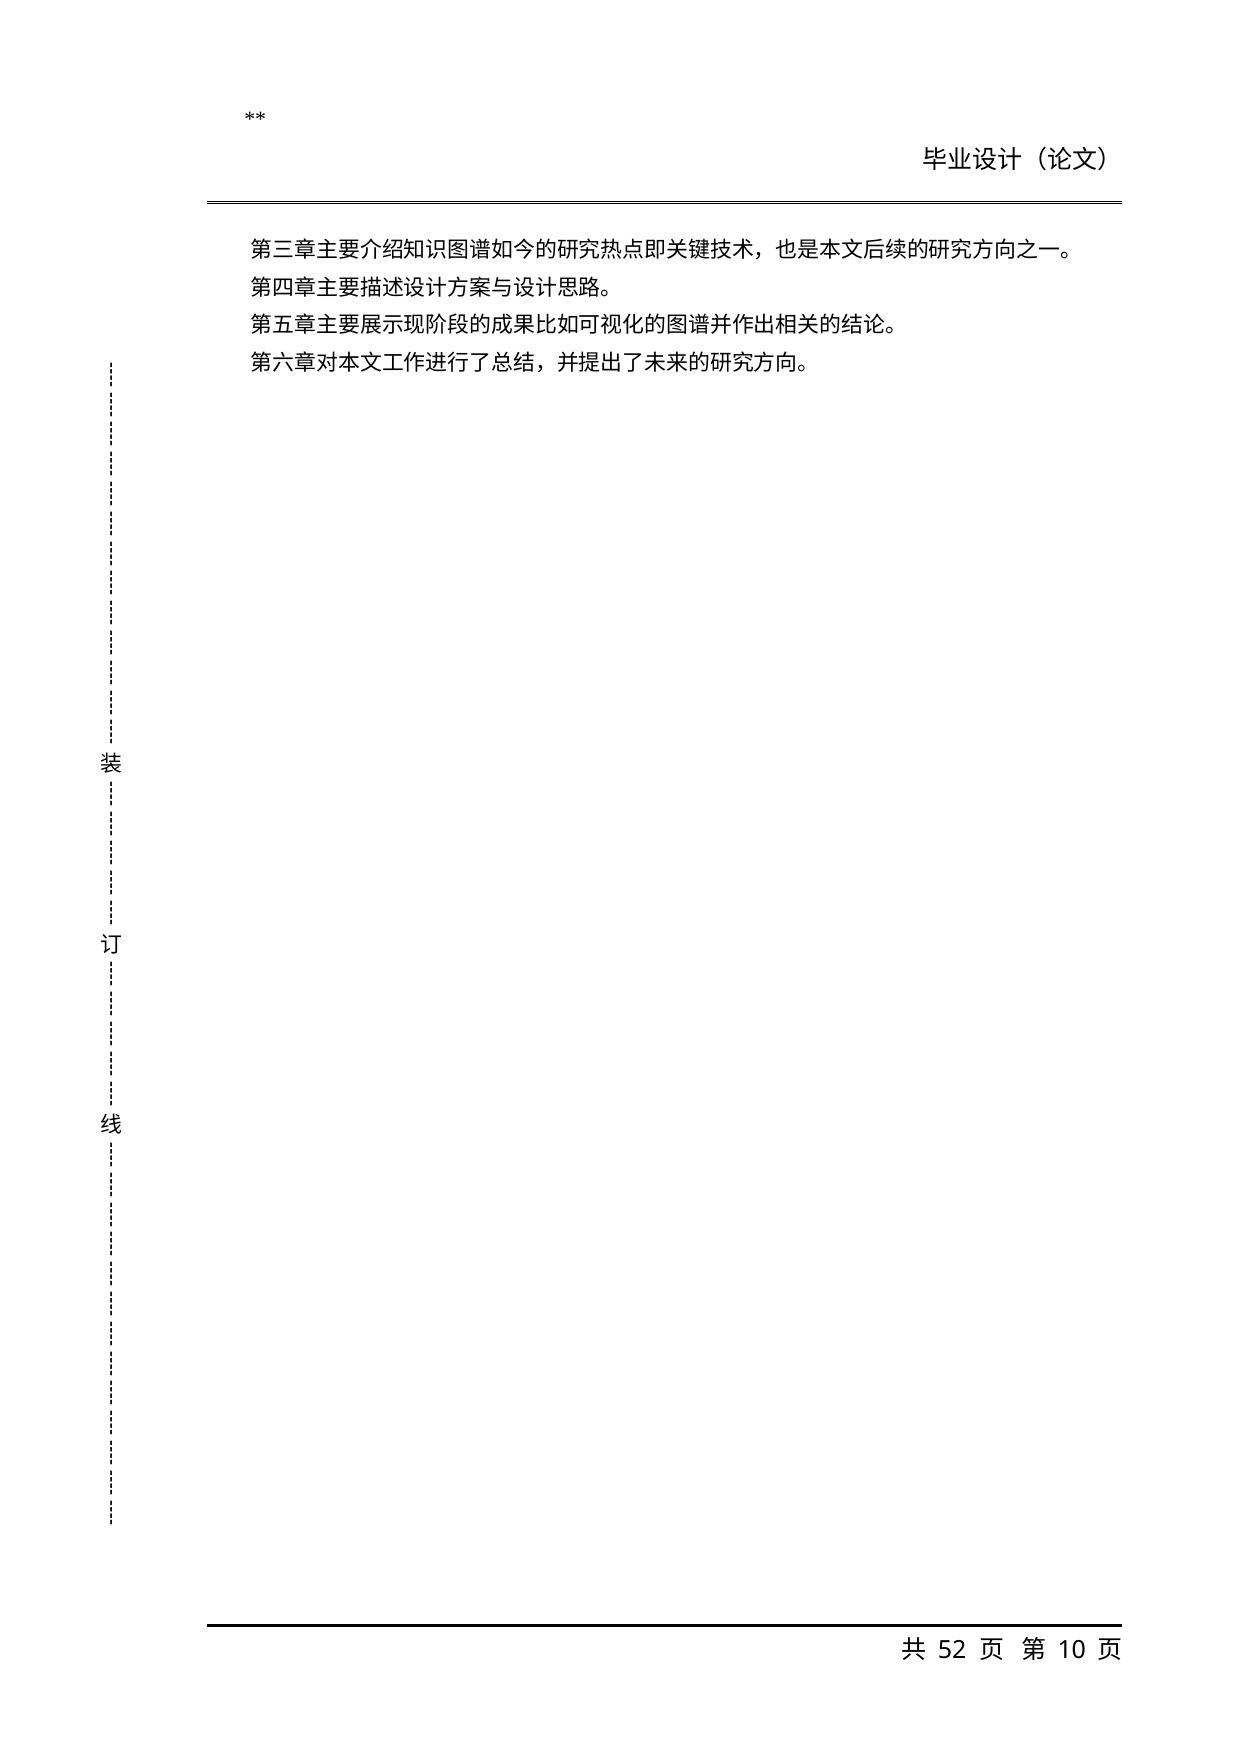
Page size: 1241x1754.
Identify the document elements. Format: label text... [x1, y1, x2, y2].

text 第六章对本文工作进行了总结，并提出了未来的研究方向。 [207, 340, 1122, 378]
text 第五章主要展示现阶段的成果比如可视化的图谱并作出相关的结论。 [207, 303, 1122, 340]
text 第三章主要介绍知识图谱如今的研究热点即关键技术，也是本文后续的研究方向之一。 [207, 228, 1122, 265]
text 第四章主要描述设计方案与设计思路。 [207, 265, 1122, 303]
